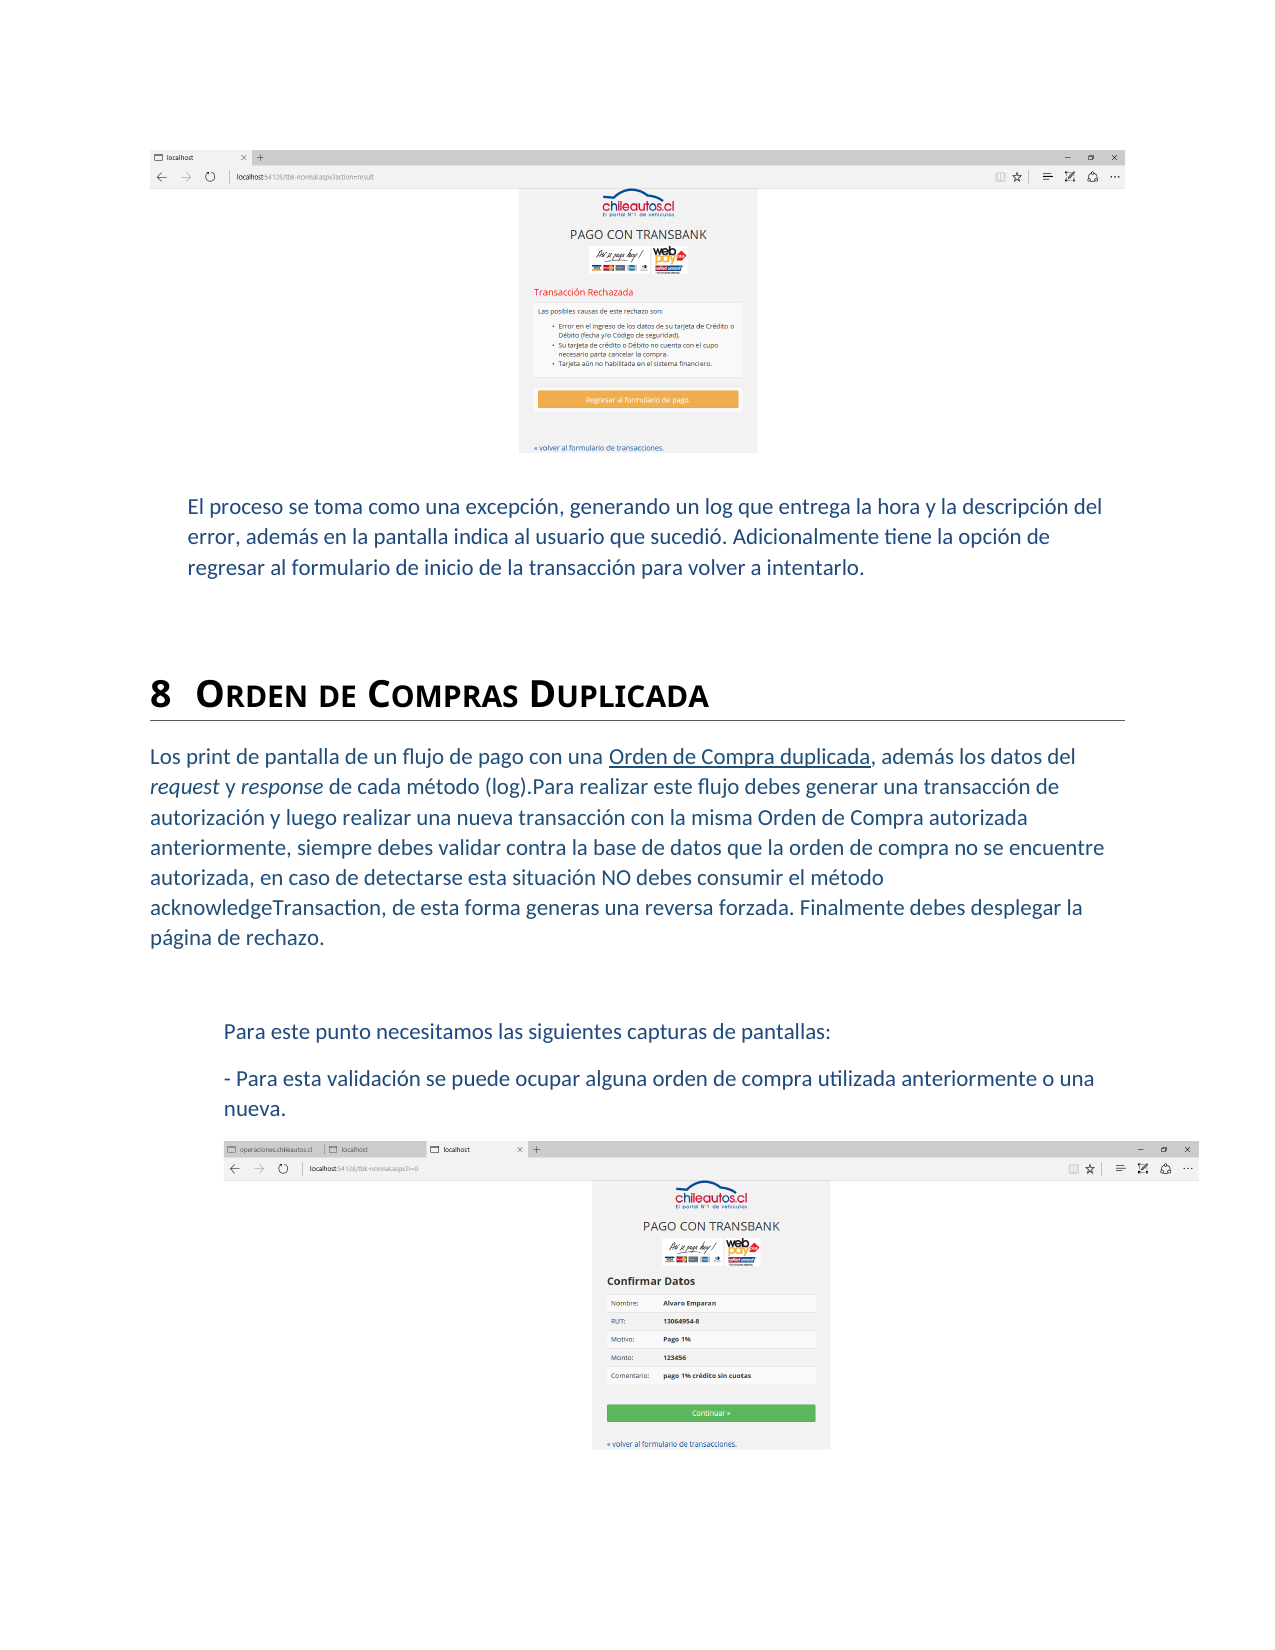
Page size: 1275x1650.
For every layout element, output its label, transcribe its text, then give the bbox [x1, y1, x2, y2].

text El proceso se toma como una excepción, generando un log que entrega la hora y la descripción del error, además en la pantalla indica al usuario que sucedió. Adicionalmente tiene la opción de regresar al formulario de inicio de la transacción para volver a intentarlo. [187, 492, 1125, 581]
text Para este punto necesitamos las siguientes capturas de pantallas: [224, 1017, 1125, 1045]
picture [223, 1141, 1199, 1454]
text Los print de pantalla de un flujo de pago con una Orden de Compra duplicada, además los datos del request y response de cada método (log).Para realizar este flujo debes generar una transacción de autorización y luego realizar una nueva transacción con la misma Orden de Compra autorizada anteriormente, siempre debes validar contra la base de datos que la orden de compra no se encuentre autorizada, en caso de detectarse esta situación NO debes consumir el método acknowledgeTransaction, de esta forma generas una reversa forzada. Finalmente debes desplegar la página de rechazo. [150, 742, 1125, 951]
picture [150, 150, 1125, 474]
text - Para esta validación se puede ocupar alguna orden de compra utilizada anteriormente o una nueva. [224, 1064, 1125, 1122]
subtitle Orden de Compras Duplicada [150, 667, 1125, 720]
